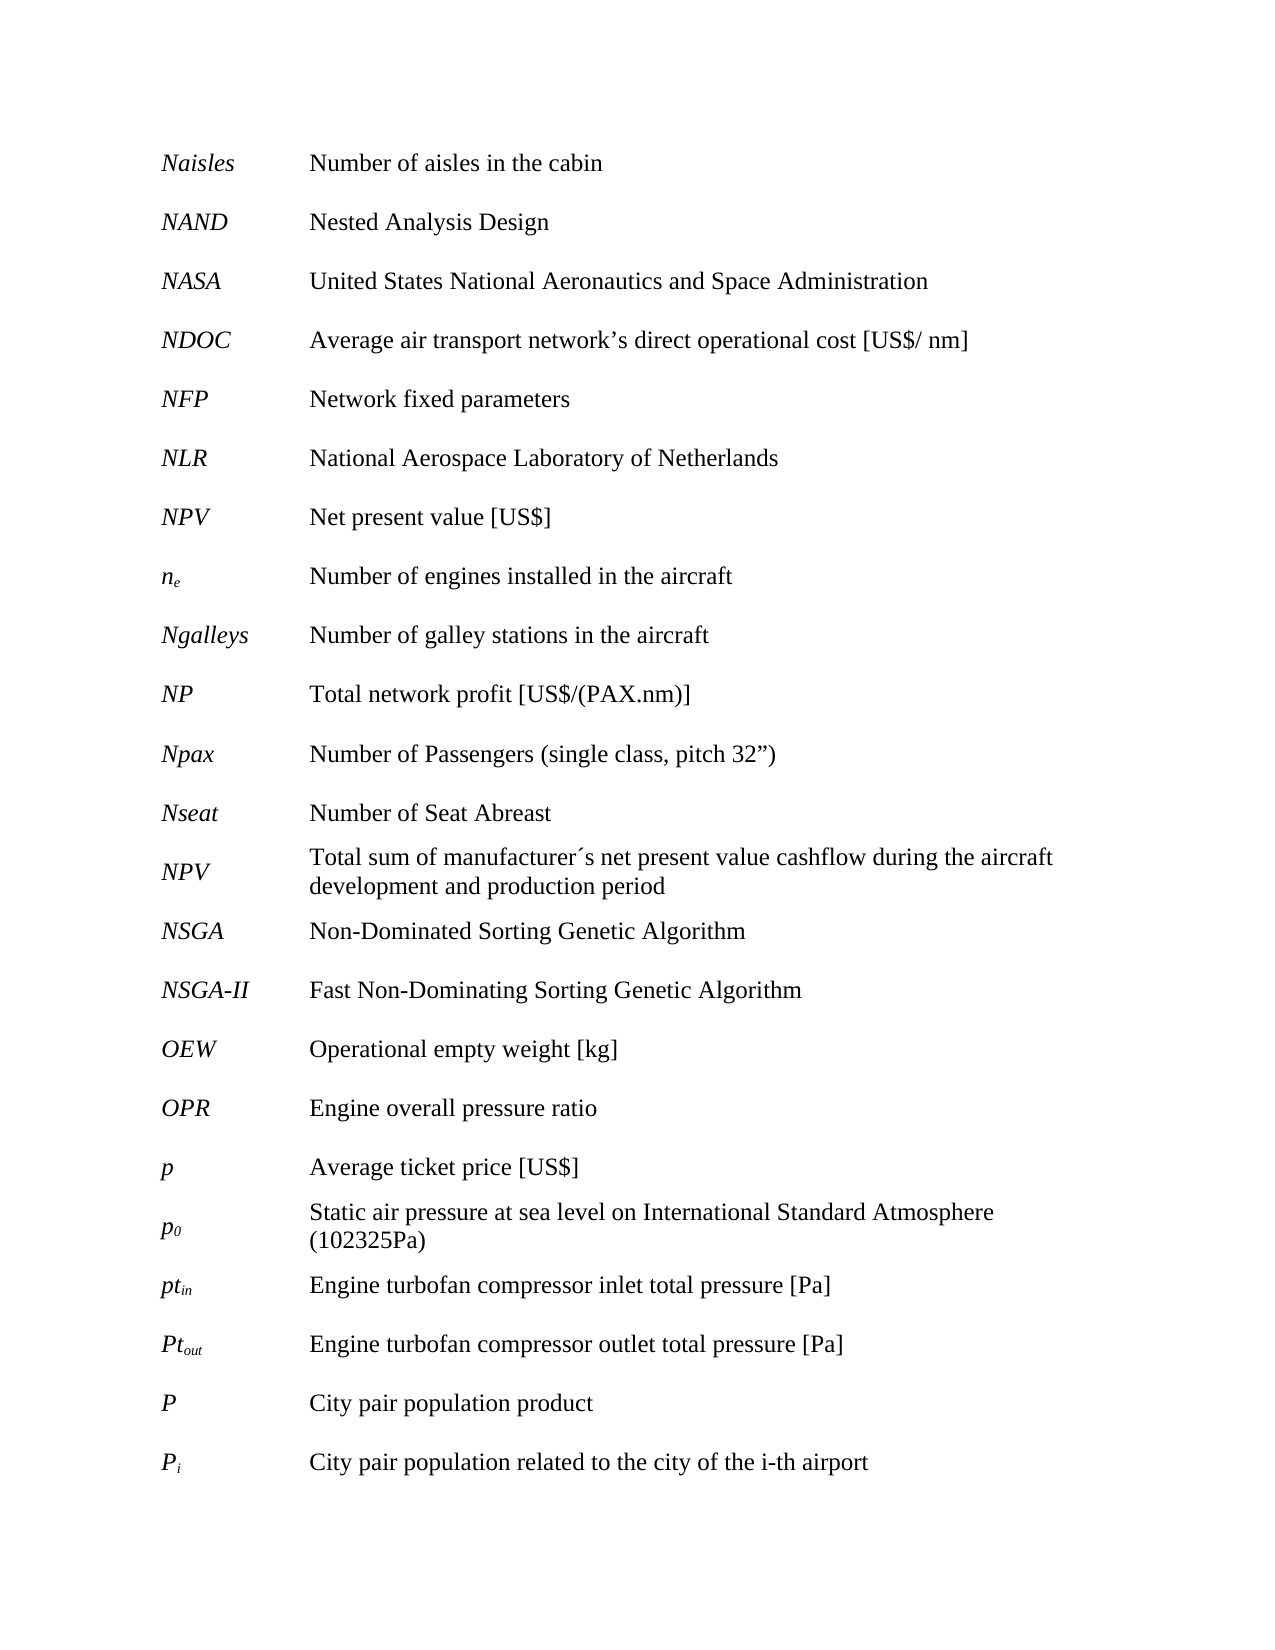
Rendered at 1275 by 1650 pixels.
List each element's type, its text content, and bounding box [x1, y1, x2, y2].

table_cell NSGA-II [150, 960, 298, 1019]
table_cell NSGA [150, 901, 298, 960]
table_cell Number of Passengers (single class, pitch 32”) [298, 724, 1125, 783]
table_cell Pi [150, 1432, 298, 1491]
table_cell Total network profit [US$/(PAX.nm)] [298, 665, 1125, 723]
table_cell OPR [150, 1078, 298, 1137]
table_cell NLR [150, 428, 298, 487]
table_cell Network fixed parameters [298, 369, 1125, 428]
table_cell NAND [150, 192, 298, 251]
table_cell Ngalleys [150, 605, 298, 664]
table_cell ptin [150, 1255, 298, 1314]
table_cell NP [150, 665, 298, 723]
table_cell Ptout [150, 1314, 298, 1373]
table_cell Average air transport network’s direct operational cost [US$/ nm] [298, 310, 1125, 369]
table_cell P [150, 1373, 298, 1432]
table_cell Net present value [US$] [298, 487, 1125, 546]
table_cell NASA [150, 251, 298, 310]
table_cell United States National Aeronautics and Space Administration [298, 251, 1125, 310]
table_cell Naisles [150, 133, 298, 192]
table_cell ne [150, 546, 298, 605]
table_cell City pair population product [298, 1373, 1125, 1432]
table_cell Static air pressure at sea level on International Standard Atmosphere (102325Pa) [298, 1196, 1125, 1255]
table_cell Number of Seat Abreast [298, 783, 1125, 842]
table_cell NPV [150, 487, 298, 546]
table_cell Number of aisles in the cabin [298, 133, 1125, 192]
table_cell OEW [150, 1019, 298, 1078]
table_cell Operational empty weight [kg] [298, 1019, 1125, 1078]
table_cell City pair population related to the city of the i-th airport [298, 1432, 1125, 1491]
table_cell Engine turbofan compressor outlet total pressure [Pa] [298, 1314, 1125, 1373]
table_cell Engine turbofan compressor inlet total pressure [Pa] [298, 1255, 1125, 1314]
table_cell Non-Dominated Sorting Genetic Algorithm [298, 901, 1125, 960]
table_cell National Aerospace Laboratory of Netherlands [298, 428, 1125, 487]
table_cell Npax [150, 724, 298, 783]
table_cell NFP [150, 369, 298, 428]
table_cell Engine overall pressure ratio [298, 1078, 1125, 1137]
table_cell Total sum of manufacturer´s net present value cashflow during the aircraft development and production period [298, 842, 1125, 901]
table_cell NDOC [150, 310, 298, 369]
table_cell Nested Analysis Design [298, 192, 1125, 251]
table_cell NPV [150, 842, 298, 901]
table_cell Number of galley stations in the aircraft [298, 605, 1125, 664]
table_cell Fast Non-Dominating Sorting Genetic Algorithm [298, 960, 1125, 1019]
table_cell Number of engines installed in the aircraft [298, 546, 1125, 605]
table_cell p [150, 1137, 298, 1196]
table_cell p0 [150, 1196, 298, 1255]
table_cell Nseat [150, 783, 298, 842]
table_cell Average ticket price [US$] [298, 1137, 1125, 1196]
